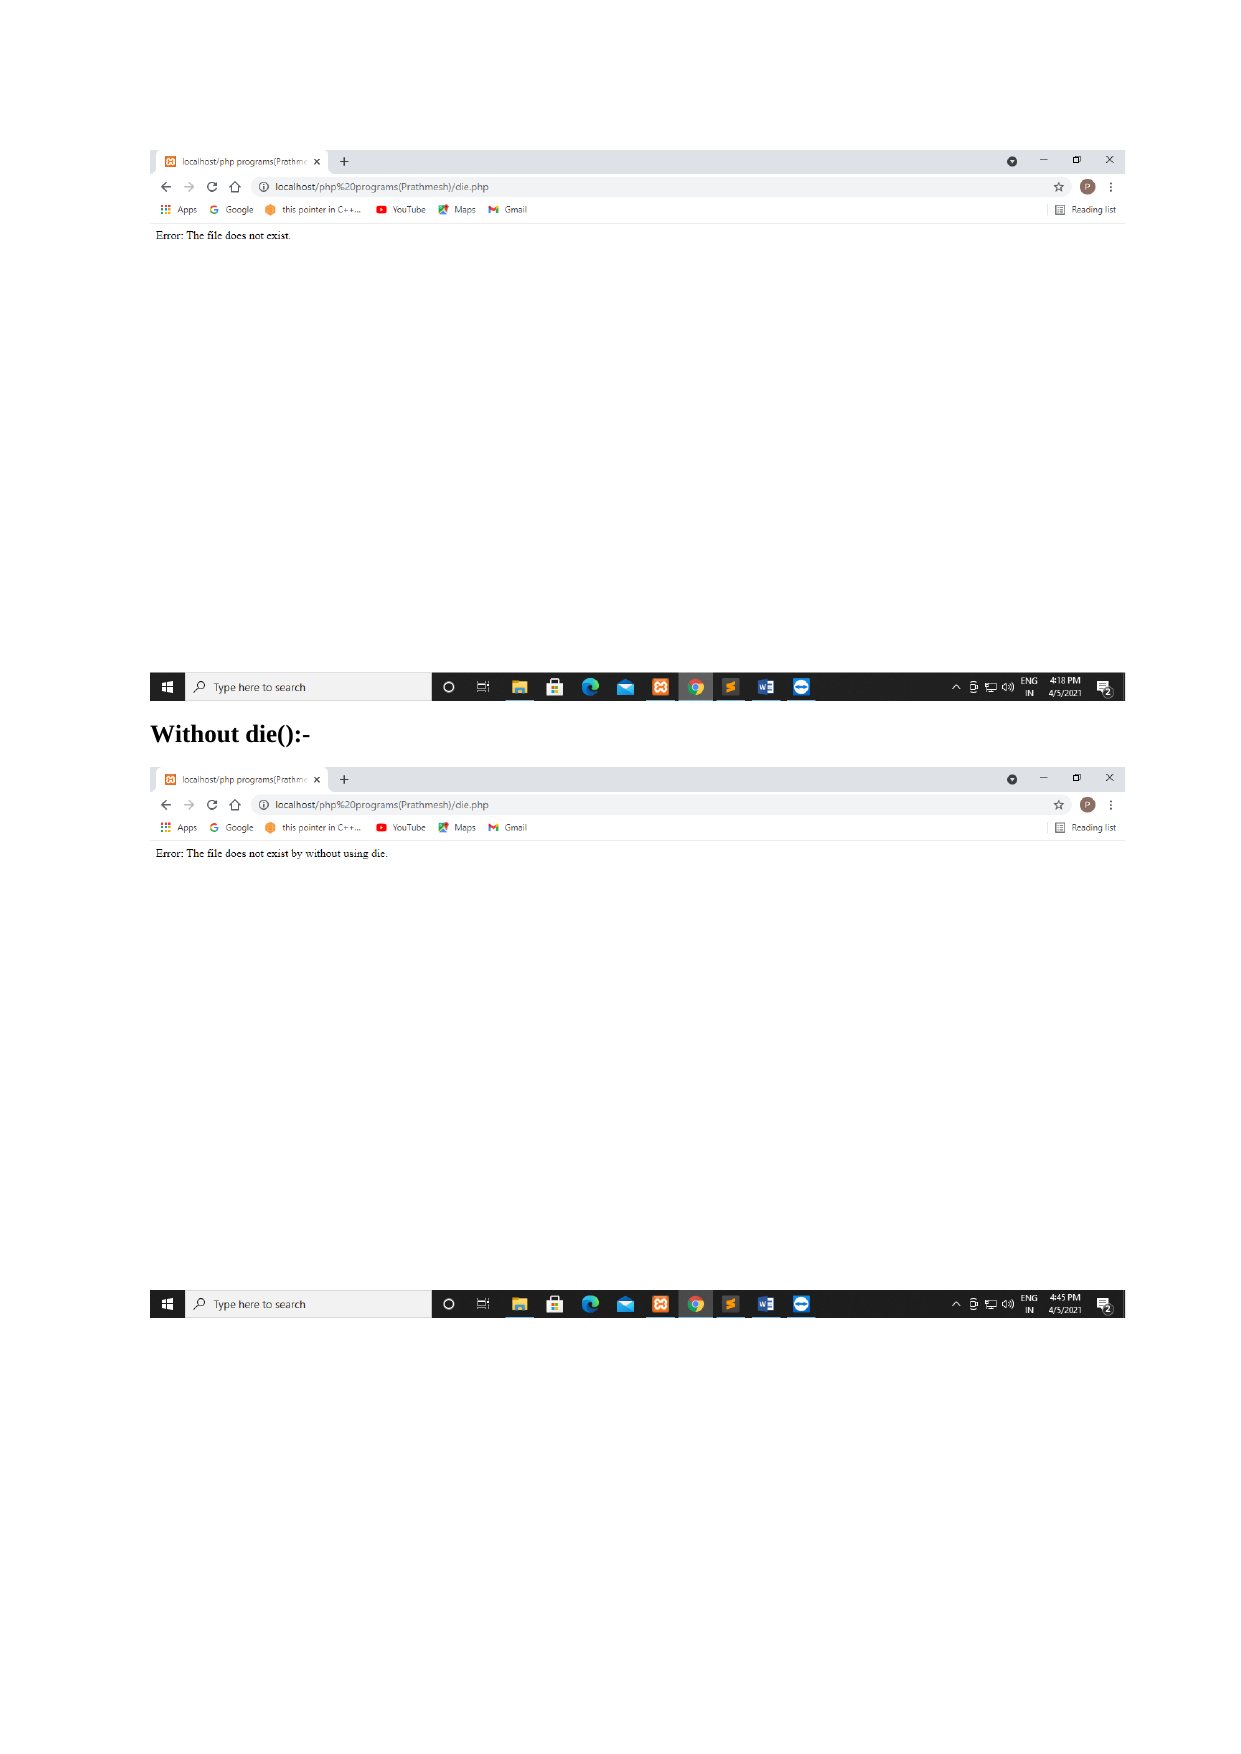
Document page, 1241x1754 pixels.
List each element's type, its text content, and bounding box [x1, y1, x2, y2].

picture [150, 767, 1125, 1318]
text Without die():- [150, 719, 1090, 748]
picture [150, 150, 1125, 701]
